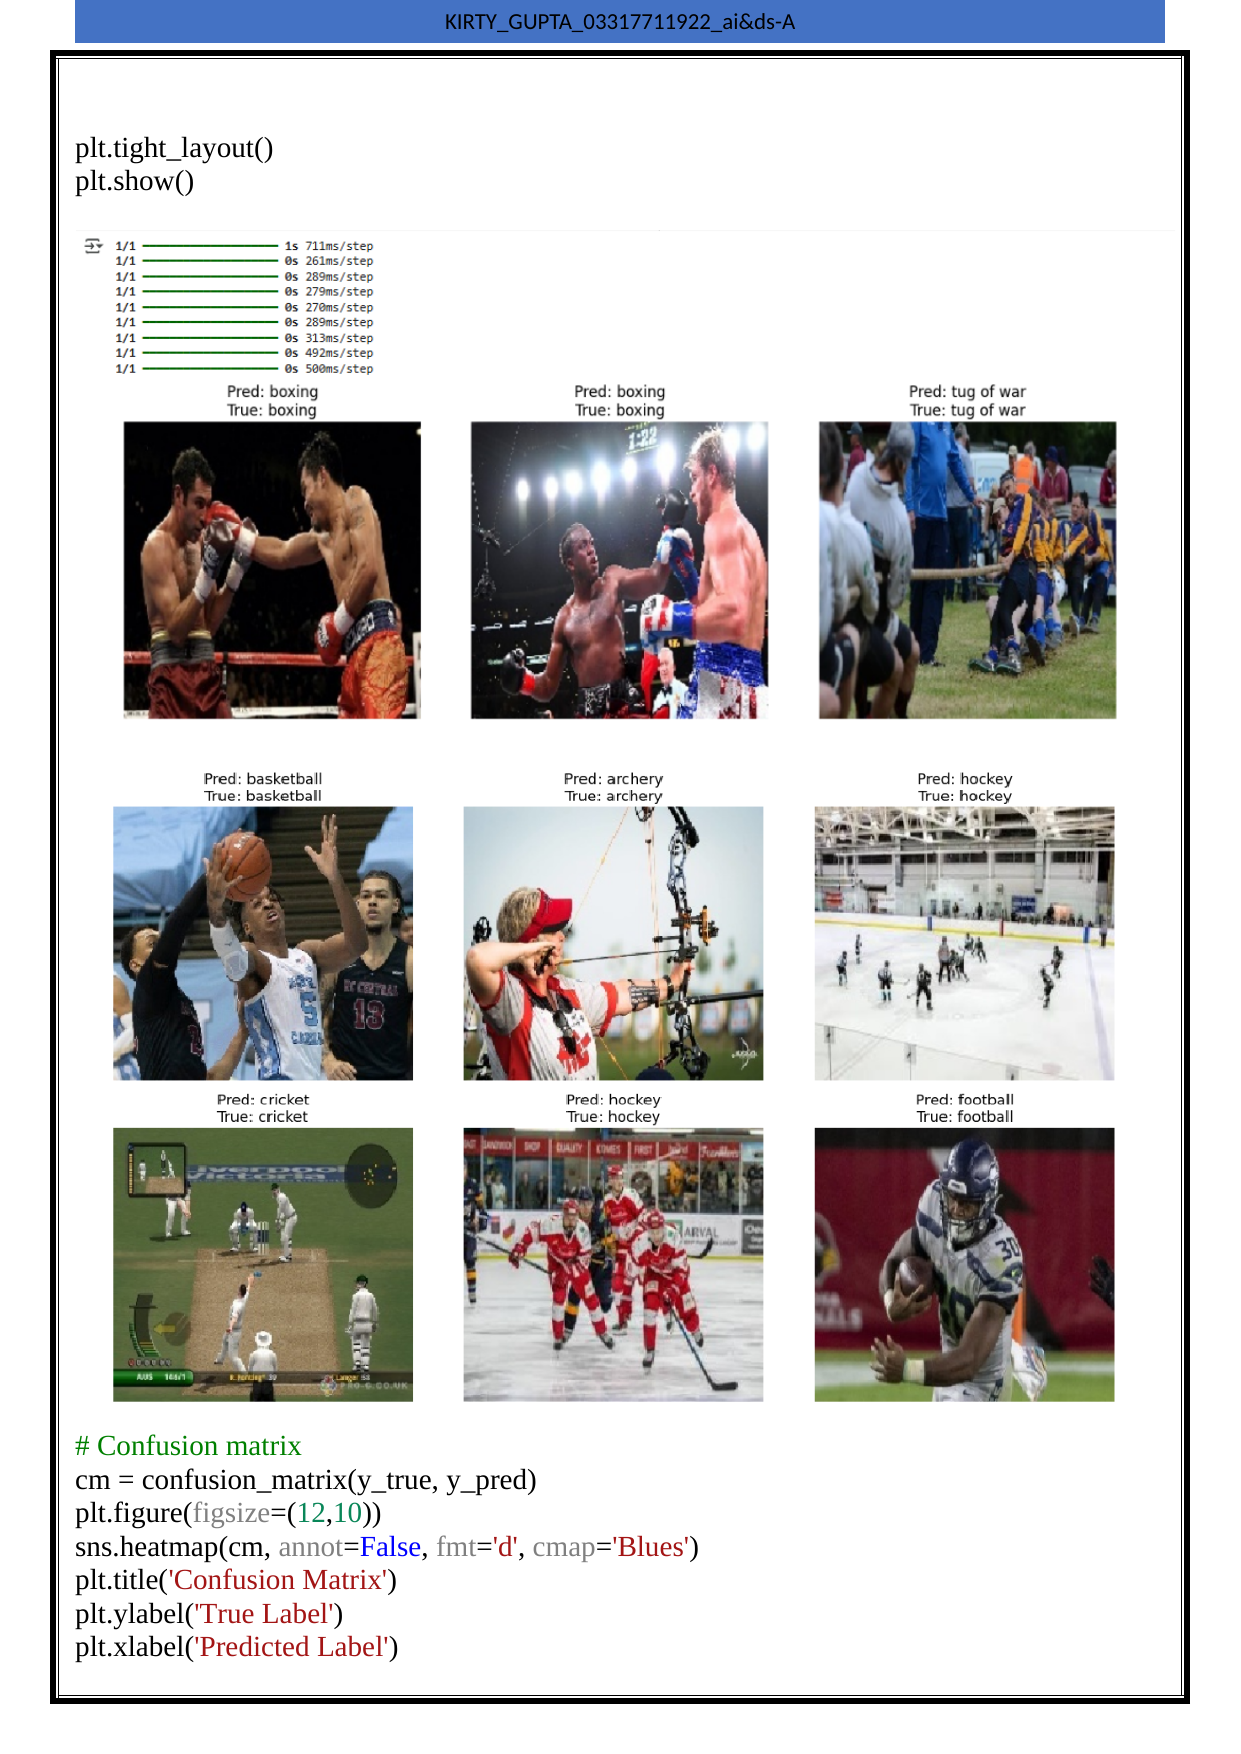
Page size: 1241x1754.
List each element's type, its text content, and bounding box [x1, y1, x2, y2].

picture [95, 760, 1159, 1407]
picture [75, 230, 1175, 724]
text plt.tight_layout() [75, 130, 1165, 163]
text plt.title('Confusion Matrix') [75, 1562, 1165, 1596]
text cm = confusion_matrix(y_true, y_pred) [75, 1462, 1165, 1495]
text sns.heatmap(cm, annot=False, fmt='d', cmap='Blues') [75, 1529, 1165, 1562]
text plt.show() [75, 163, 1165, 197]
text plt.xlabel('Predicted Label') [75, 1629, 1165, 1663]
text plt.ylabel('True Label') [75, 1596, 1165, 1629]
text plt.figure(figsize=(12,10)) [75, 1495, 1165, 1529]
